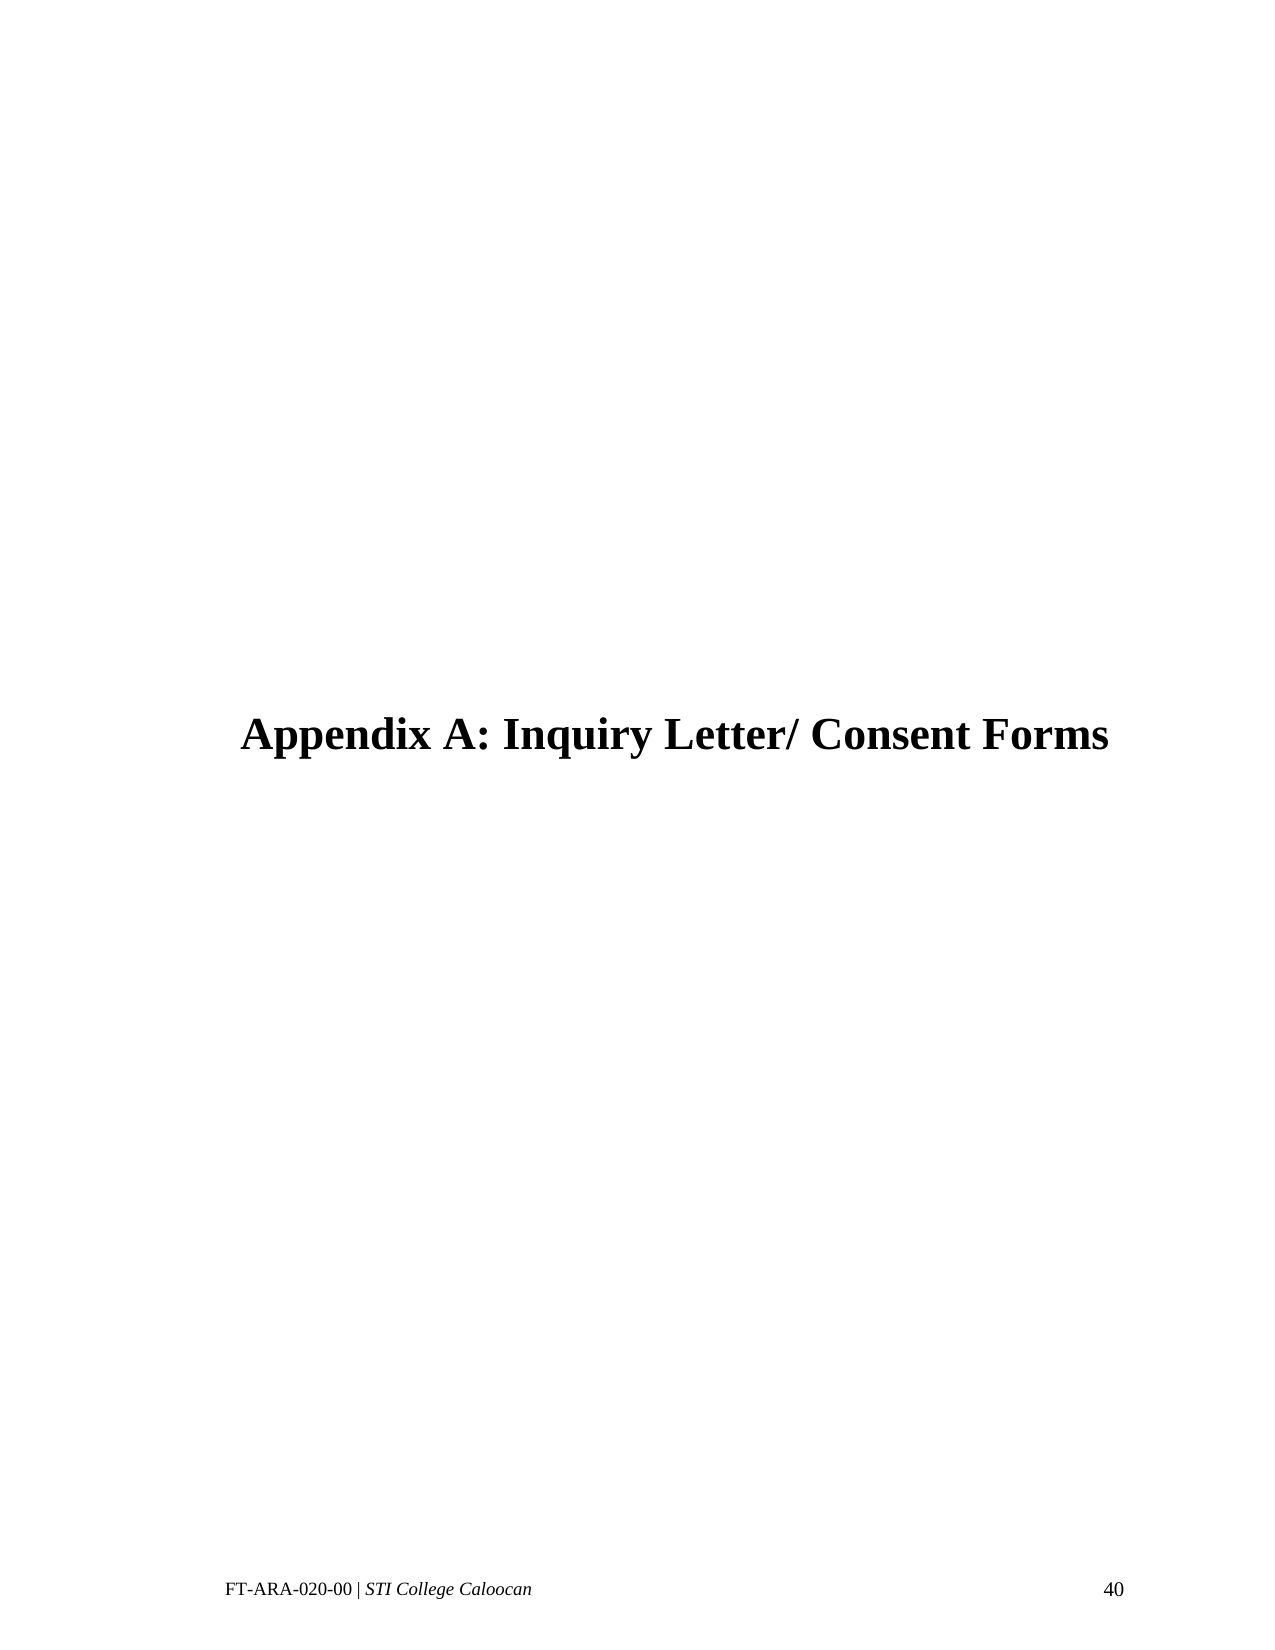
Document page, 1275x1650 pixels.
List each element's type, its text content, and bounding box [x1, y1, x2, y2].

text Appendix A: Inquiry Letter/ Consent Forms [225, 706, 1125, 759]
